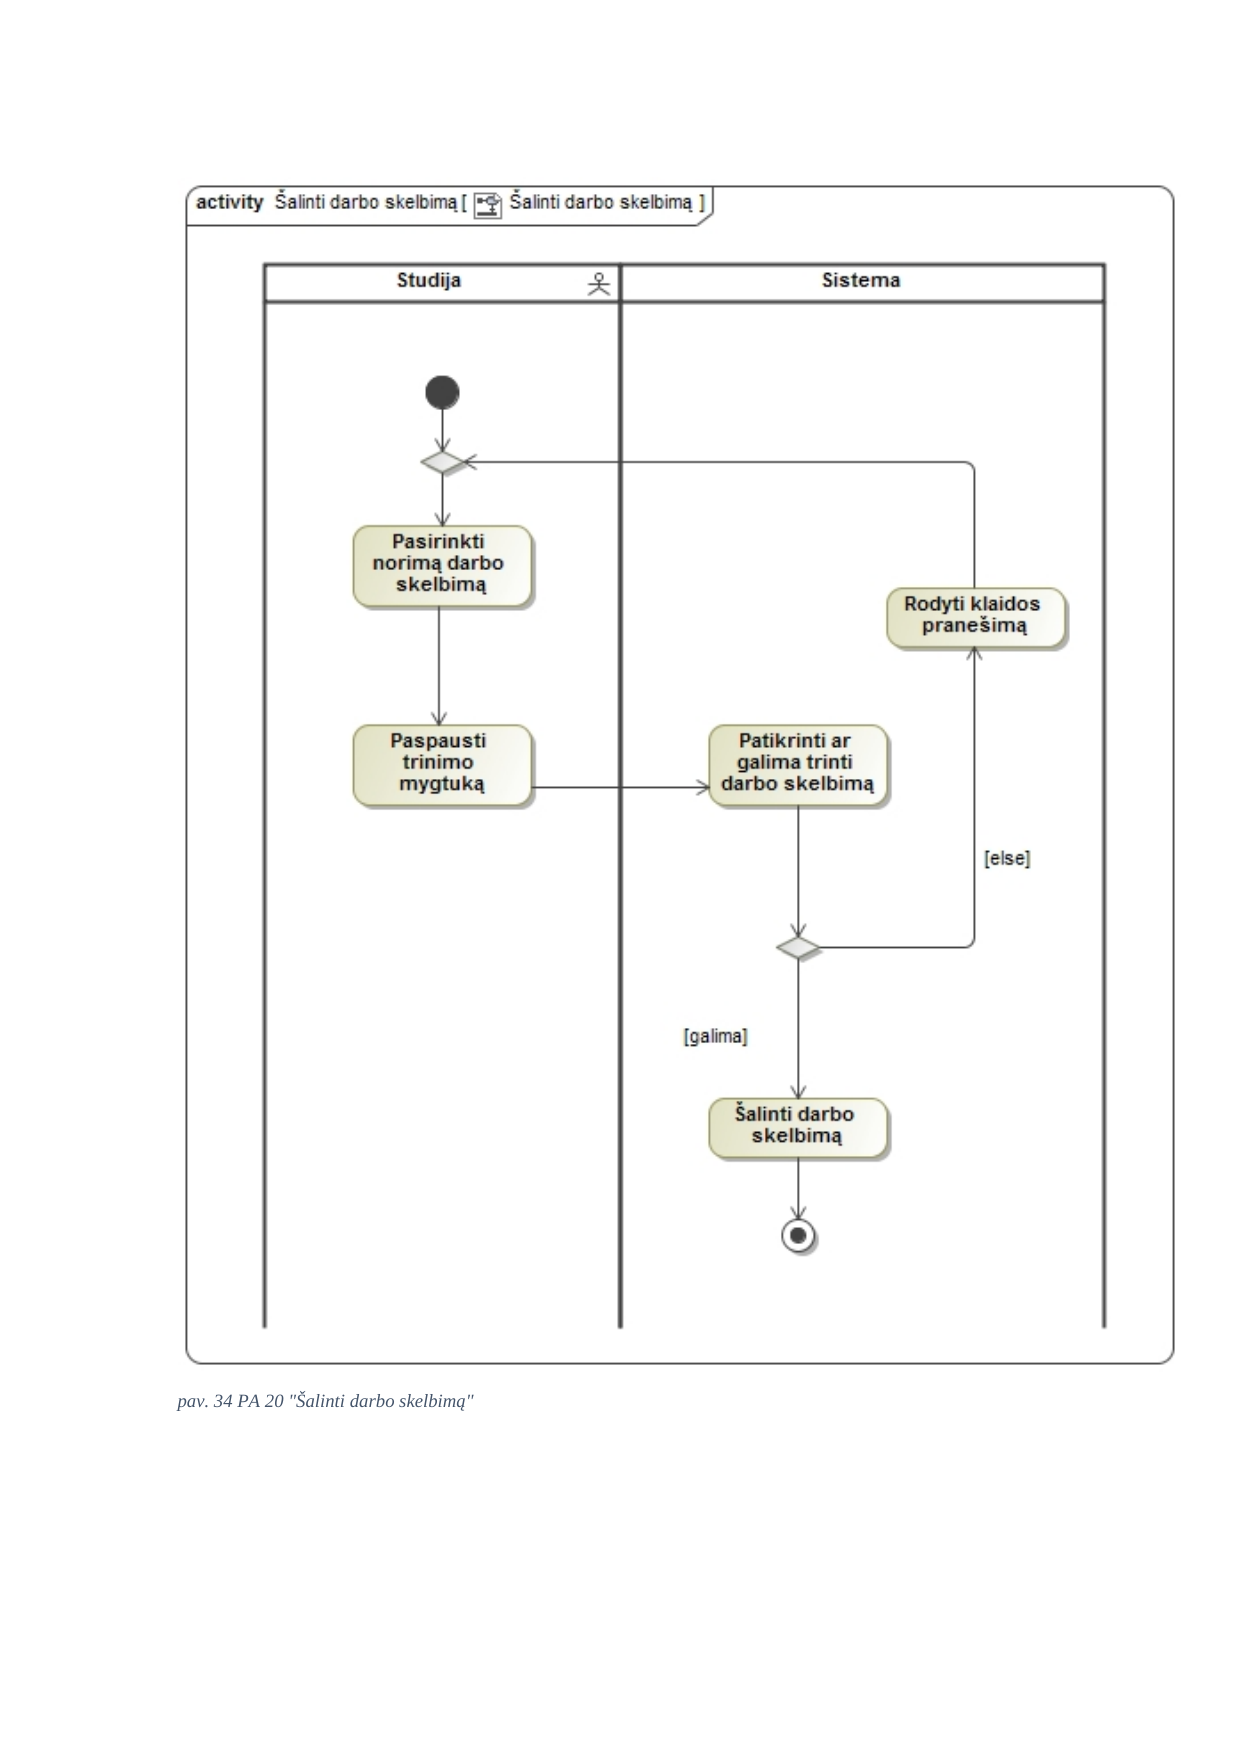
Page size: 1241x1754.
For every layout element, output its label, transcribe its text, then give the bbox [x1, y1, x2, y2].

picture [177, 177, 1182, 1372]
text pav. 34 PA 20 "Šalinti darbo skelbimą" [177, 1389, 1181, 1411]
